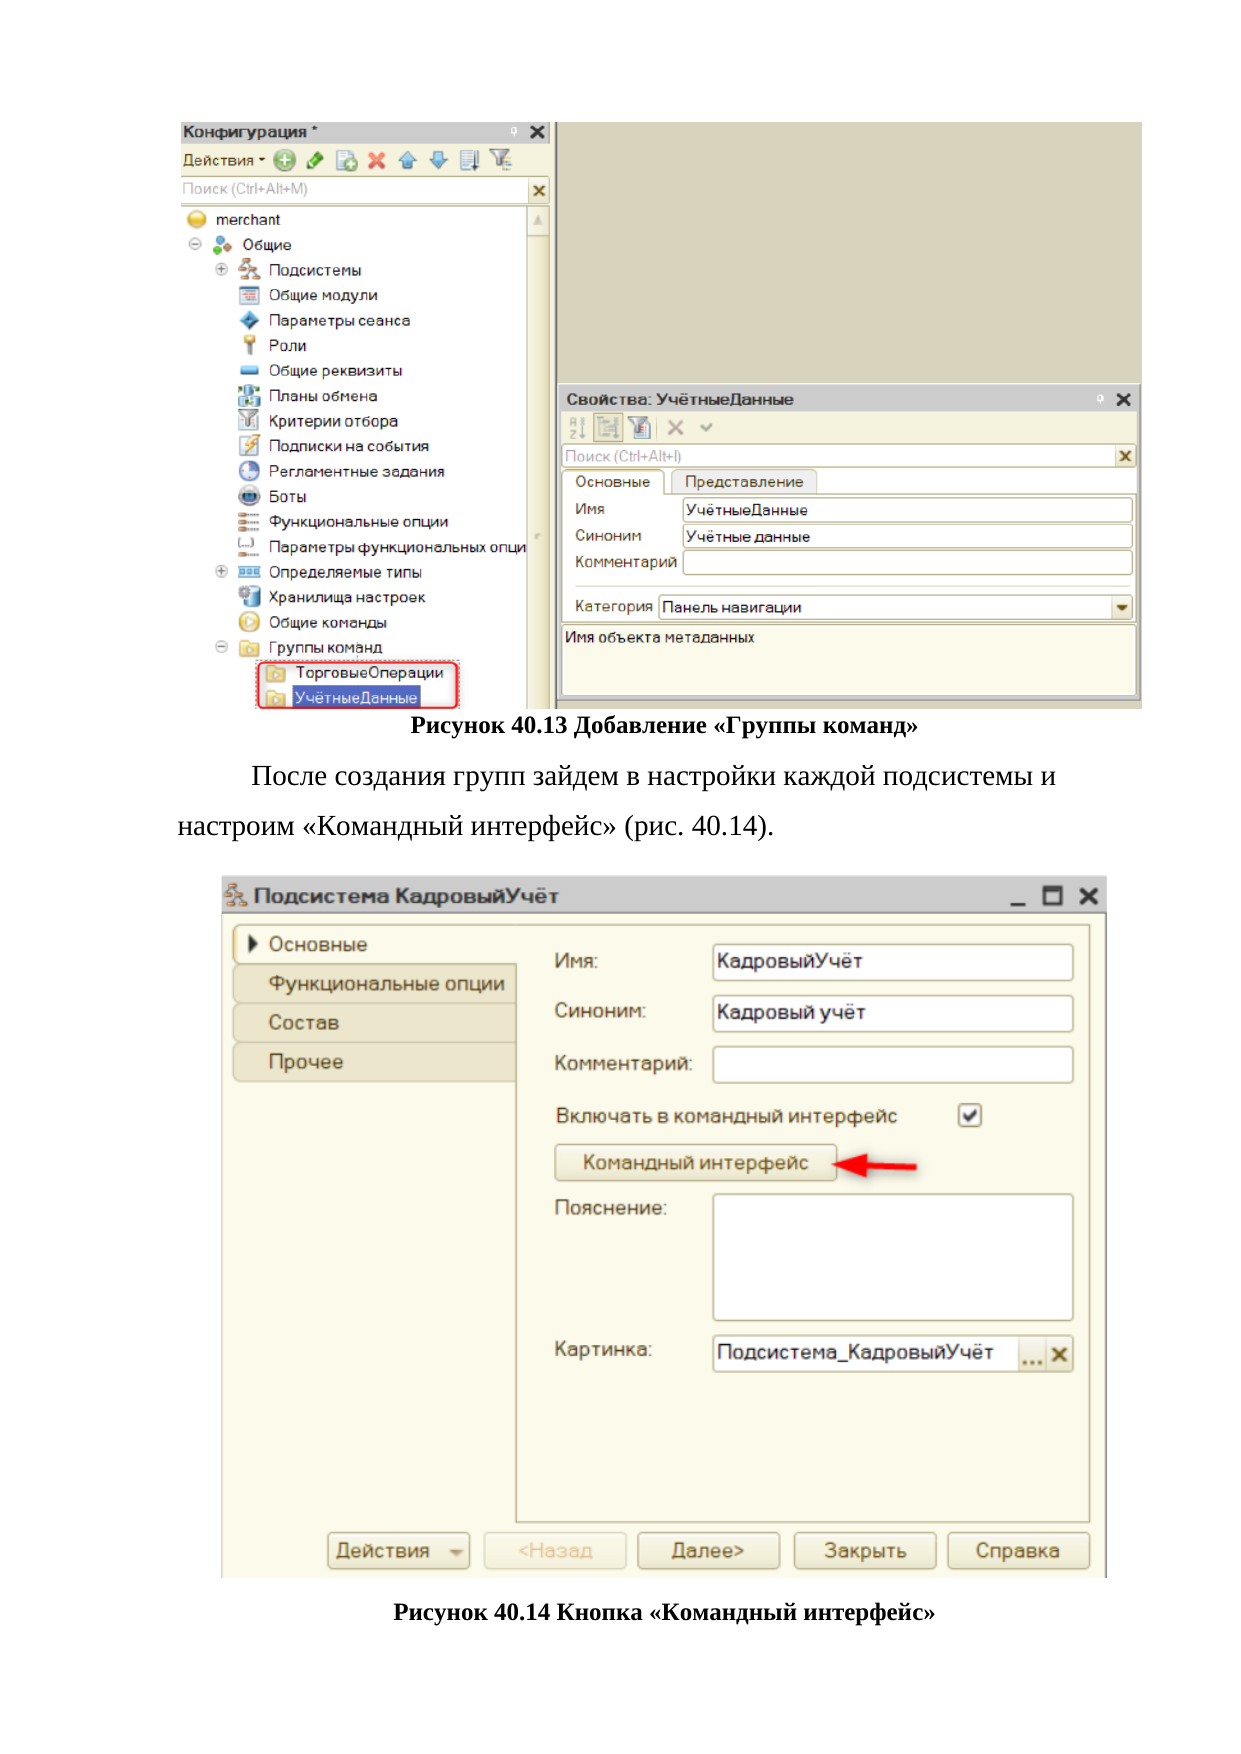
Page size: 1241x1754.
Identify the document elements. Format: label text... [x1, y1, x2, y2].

picture [221, 875, 1108, 1578]
picture [180, 118, 1149, 709]
text После создания групп зайдем в настройки каждой подсистемы и настроим «Командный интерфейс» (рис. 40.14). [177, 758, 1152, 842]
text Рисунок 40.13 Добавление «Группы команд» [177, 710, 1152, 739]
text Рисунок 40.14 Кнопка «Командный интерфейс» [177, 1597, 1152, 1625]
